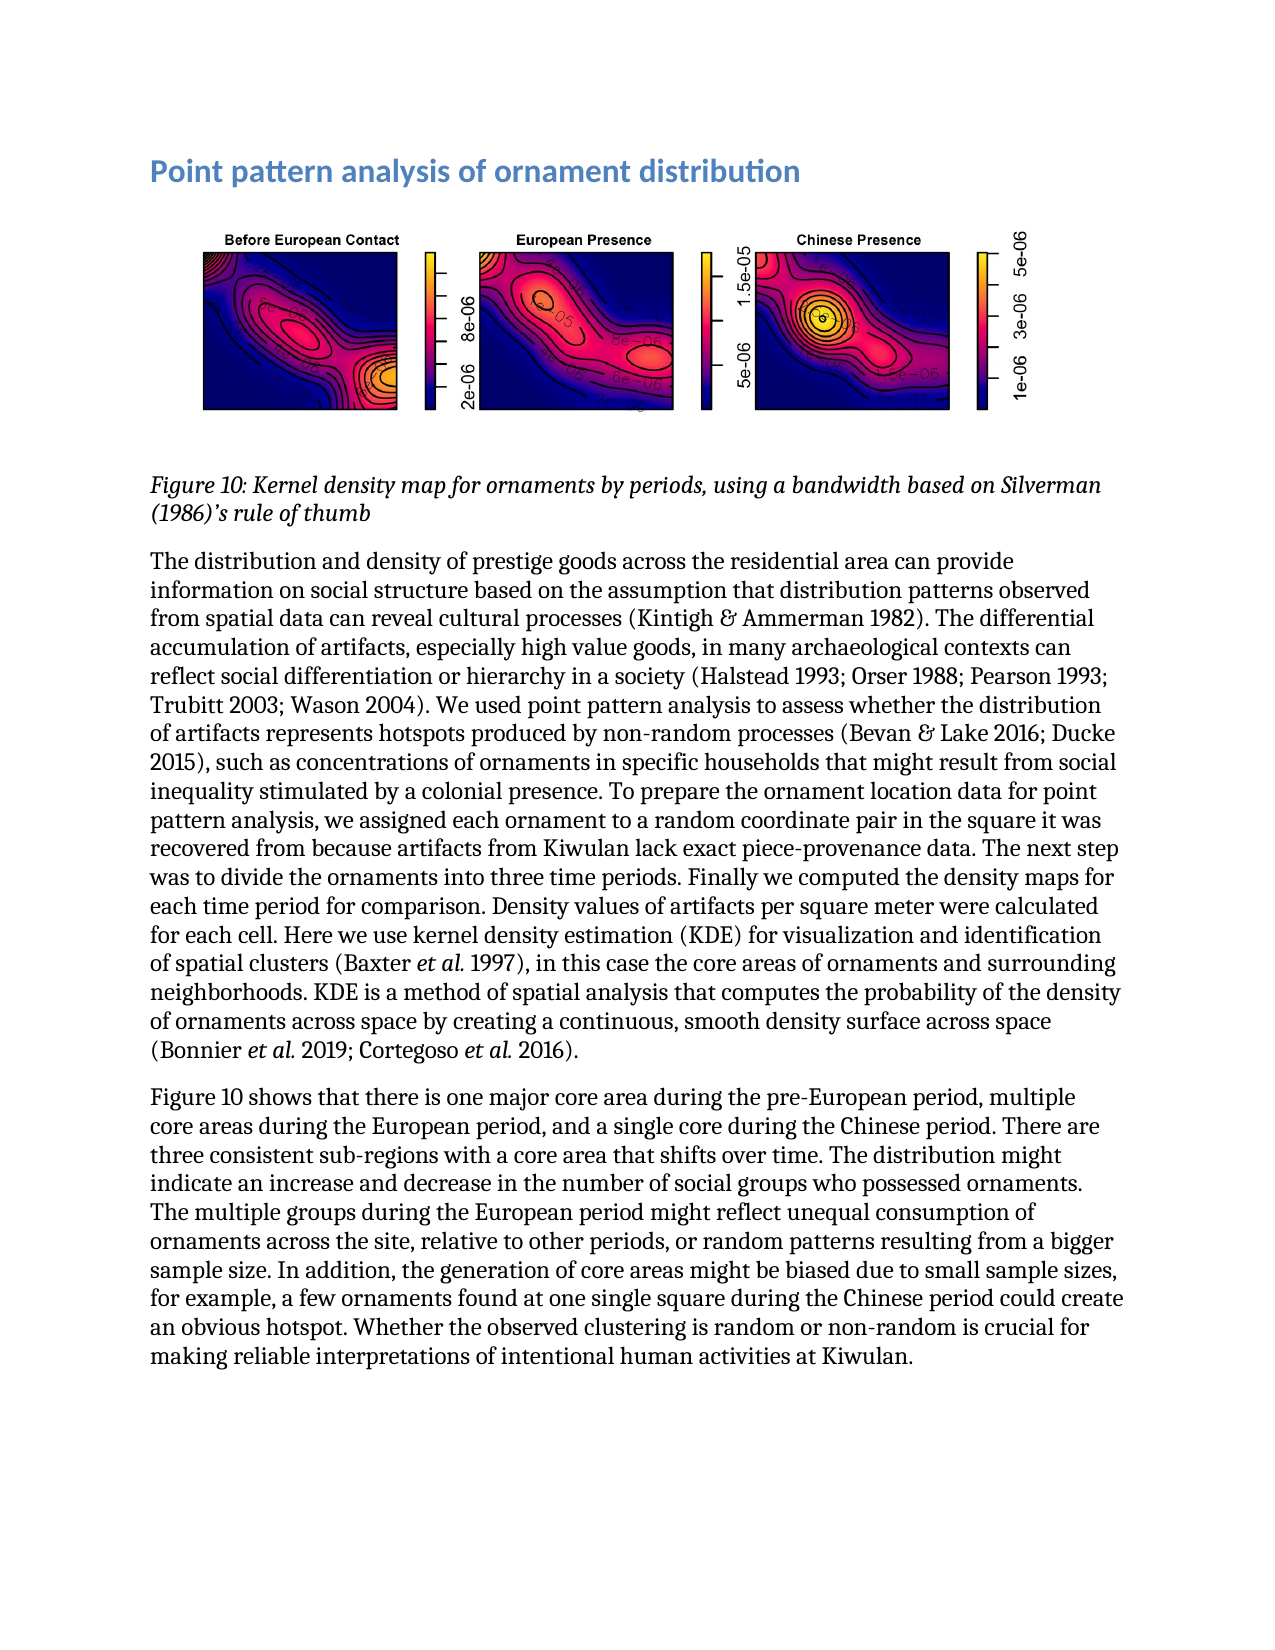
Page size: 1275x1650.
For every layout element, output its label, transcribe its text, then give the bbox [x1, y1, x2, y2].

text Figure 10 shows that there is one major core area during the pre-European period, multiple core areas during the European period, and a single core during the Chinese period. There are three consistent sub-regions with a core area that shifts over time. The distribution might indicate an increase and decrease in the number of social groups who possessed ornaments. The multiple groups during the European period might reflect unequal consumption of ornaments across the site, relative to other periods, or random patterns resulting from a bigger sample size. In addition, the generation of core areas might be biased due to small sample sizes, for example, a few ornaments found at one single square during the Chinese period could create an obvious hotspot. Whether the observed clustering is random or non-random is crucial for making reliable interpretations of intentional human activities at Kiwulan. [150, 1083, 1125, 1371]
text Figure 10: Kernel density map for ornaments by periods, using a bandwidth based on Silverman (1986)’s rule of thumb [150, 471, 1125, 528]
text The distribution and density of prestige goods across the residential area can provide information on social structure based on the assumption that distribution patterns observed from spatial data can reveal cultural processes (Kintigh & Ammerman 1982). The differential accumulation of artifacts, especially high value goods, in many archaeological contexts can reflect social differentiation or hierarchy in a society (Halstead 1993; Orser 1988; Pearson 1993; Trubitt 2003; Wason 2004). We used point pattern analysis to assess whether the distribution of artifacts represents hotspots produced by non-random processes (Bevan & Lake 2016; Ducke 2015), such as concentrations of ornaments in specific households that might result from social inequality stimulated by a colonial presence. To prepare the ornament location data for point pattern analysis, we assigned each ornament to a random coordinate pair in the square it was recovered from because artifacts from Kiwulan lack exact piece-provenance data. The next step was to divide the ornaments into three time periods. Finally we computed the density maps for each time period for comparison. Density values of artifacts per square meter were calculated for each cell. Here we use kernel density estimation (KDE) for visualization and identification of spatial clusters (Baxter et al. 1997), in this case the core areas of ornaments and surrounding neighborhoods. KDE is a method of spatial analysis that computes the probability of the density of ornaments across space by creating a continuous, smooth density surface across space (Bonnier et al. 2019; Cortegoso et al. 2016). [150, 547, 1125, 1064]
picture [168, 190, 1044, 450]
subtitle Point pattern analysis of ornament distribution [150, 150, 1125, 191]
